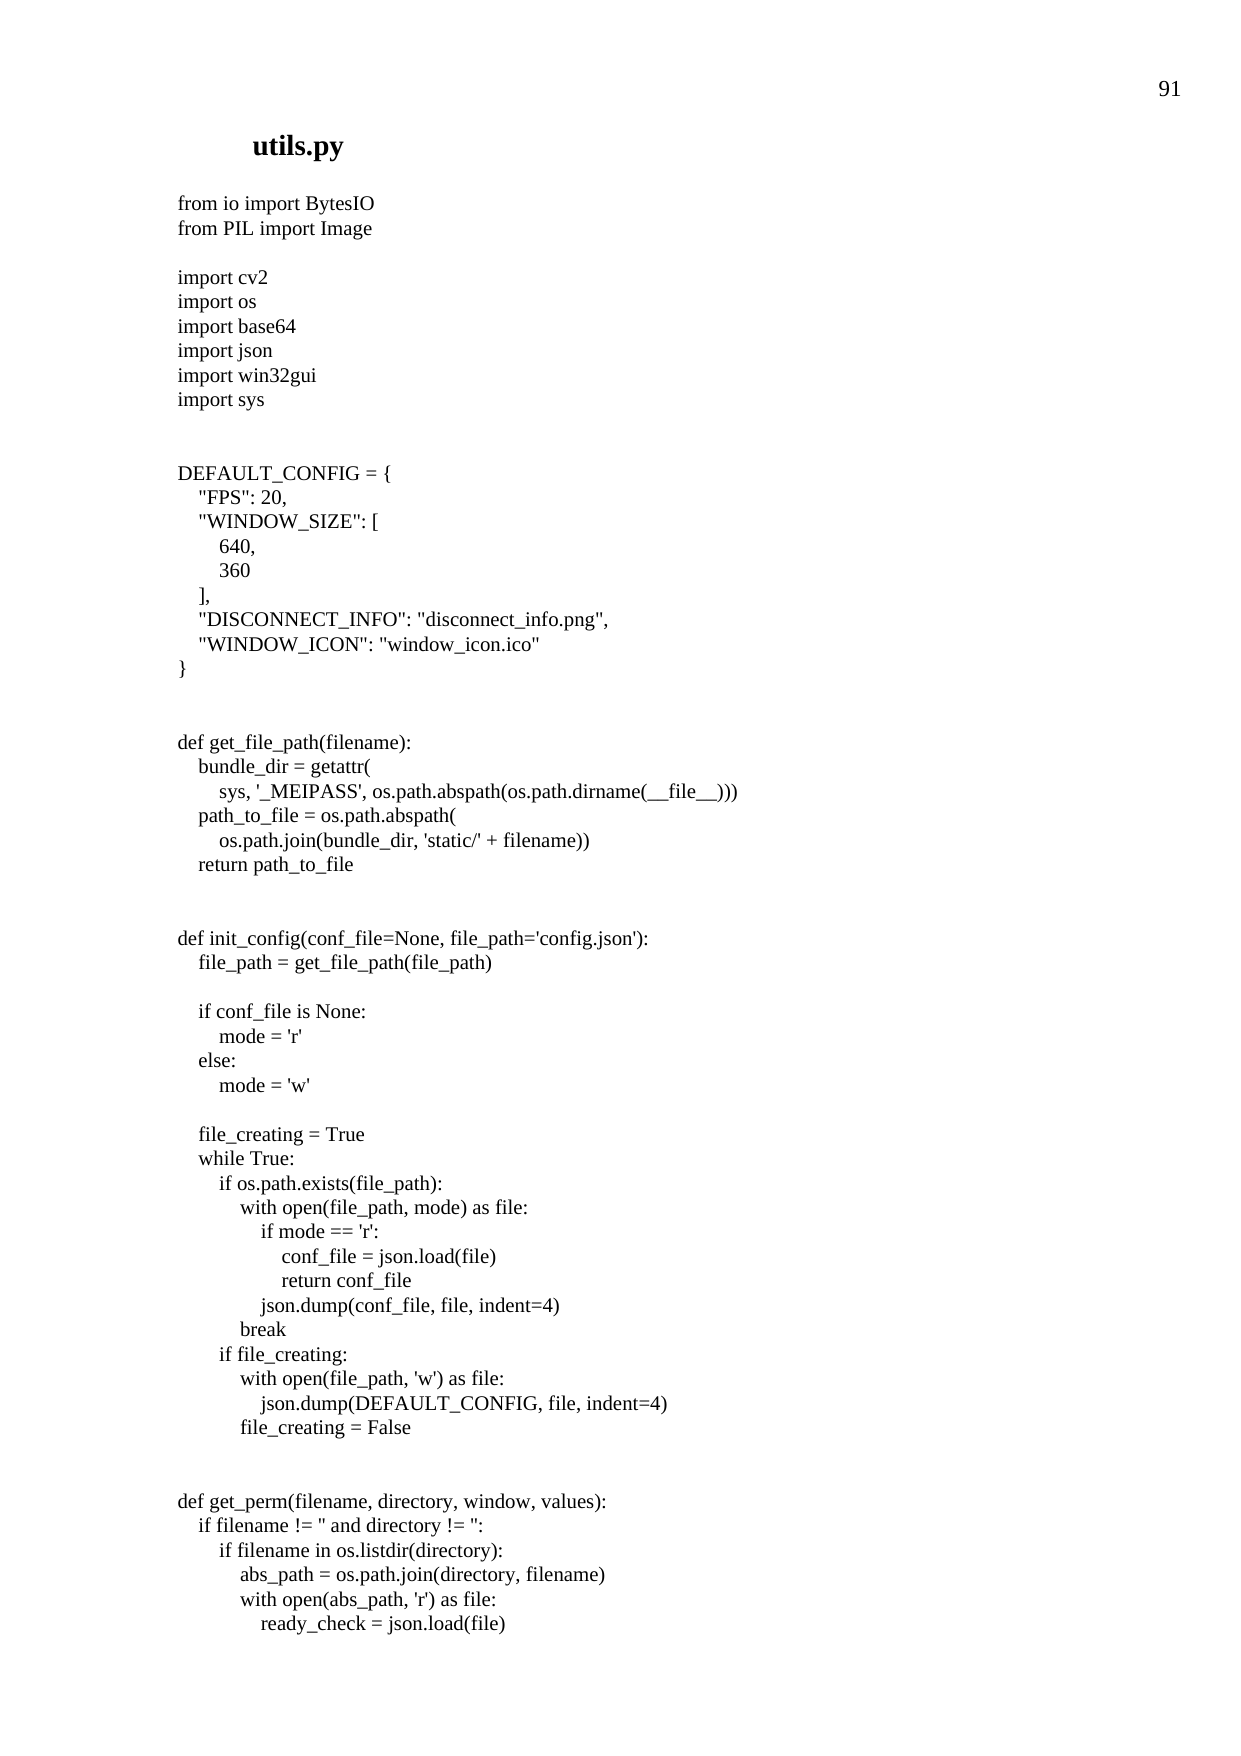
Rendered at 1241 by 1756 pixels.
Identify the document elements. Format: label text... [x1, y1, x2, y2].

text file_path = get_file_path(file_path) [177, 950, 1181, 974]
text with open(file_path, mode) as file: [177, 1195, 1181, 1219]
text "DISCONNECT_INFO": "disconnect_info.png", [177, 607, 1181, 631]
text mode = 'w' [177, 1072, 1181, 1097]
text path_to_file = os.path.abspath( [177, 803, 1181, 827]
text from io import BytesIO [177, 191, 1181, 215]
text if conf_file is None: [177, 999, 1181, 1023]
text import os [177, 289, 1181, 313]
text json.dump(DEFAULT_CONFIG, file, indent=4) [177, 1391, 1181, 1415]
text json.dump(conf_file, file, indent=4) [177, 1293, 1181, 1317]
text "FPS": 20, [177, 485, 1181, 509]
text ], [177, 583, 1181, 607]
text def get_file_path(filename): [177, 730, 1181, 754]
text mode = 'r' [177, 1023, 1181, 1048]
text import json [177, 338, 1181, 362]
text with open(abs_path, 'r') as file: [177, 1587, 1181, 1611]
text with open(file_path, 'w') as file: [177, 1366, 1181, 1390]
text if os.path.exists(file_path): [177, 1170, 1181, 1194]
text file_creating = True [177, 1121, 1181, 1146]
text utils.py [177, 128, 1181, 162]
text "WINDOW_SIZE": [ [177, 509, 1181, 533]
text bundle_dir = getattr( [177, 754, 1181, 778]
text from PIL import Image [177, 216, 1181, 240]
text while True: [177, 1146, 1181, 1170]
text import cv2 [177, 265, 1181, 289]
text conf_file = json.load(file) [177, 1244, 1181, 1268]
text if mode == 'r': [177, 1219, 1181, 1243]
text DEFAULT_CONFIG = { [177, 461, 1181, 484]
text if filename in os.listdir(directory): [177, 1538, 1181, 1562]
text def init_config(conf_file=None, file_path='config.json'): [177, 926, 1181, 950]
text else: [177, 1048, 1181, 1072]
text os.path.join(bundle_dir, 'static/' + filename)) [177, 828, 1181, 852]
text break [177, 1317, 1181, 1341]
text import sys [177, 387, 1181, 411]
text import win32gui [177, 363, 1181, 387]
text abs_path = os.path.join(directory, filename) [177, 1562, 1181, 1586]
text 360 [177, 558, 1181, 582]
text import base64 [177, 314, 1181, 338]
text return conf_file [177, 1268, 1181, 1292]
text def get_perm(filename, directory, window, values): [177, 1489, 1181, 1513]
text ready_check = json.load(file) [177, 1611, 1181, 1635]
text if filename != '' and directory != '': [177, 1513, 1181, 1537]
text 640, [177, 534, 1181, 558]
text sys, '_MEIPASS', os.path.abspath(os.path.dirname(__file__))) [177, 779, 1181, 803]
text "WINDOW_ICON": "window_icon.ico" [177, 632, 1181, 656]
text } [177, 656, 1181, 680]
text if file_creating: [177, 1342, 1181, 1366]
text return path_to_file [177, 852, 1181, 876]
text file_creating = False [177, 1415, 1181, 1439]
